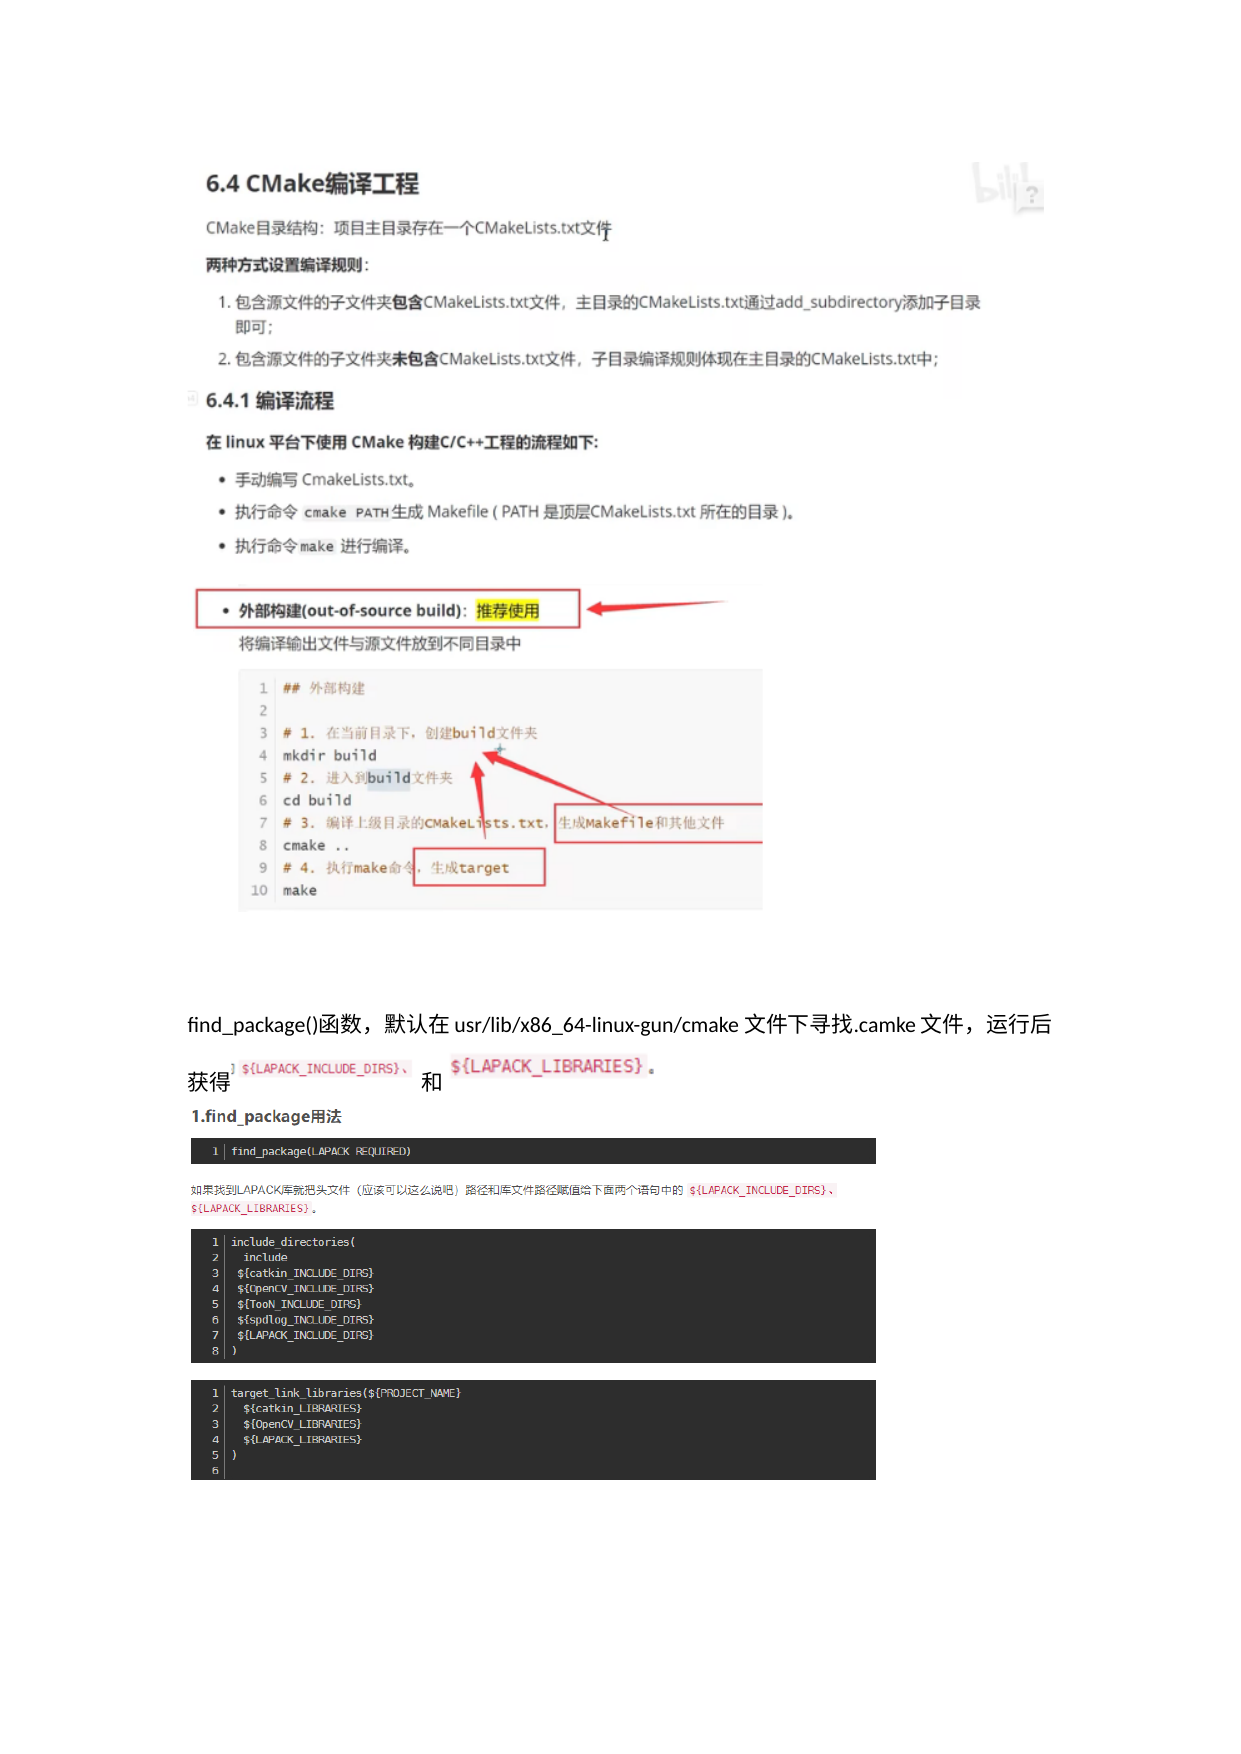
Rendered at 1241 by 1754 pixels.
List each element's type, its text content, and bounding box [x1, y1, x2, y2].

picture [231, 1050, 421, 1090]
picture [187, 584, 763, 912]
picture [187, 1104, 876, 1480]
text find_package()函数，默认在usr/lib/x86_64-linux-gun/cmake 文件下寻找.camke文件，运行后 [187, 1007, 1053, 1039]
picture [187, 162, 1044, 569]
picture [442, 1047, 654, 1090]
